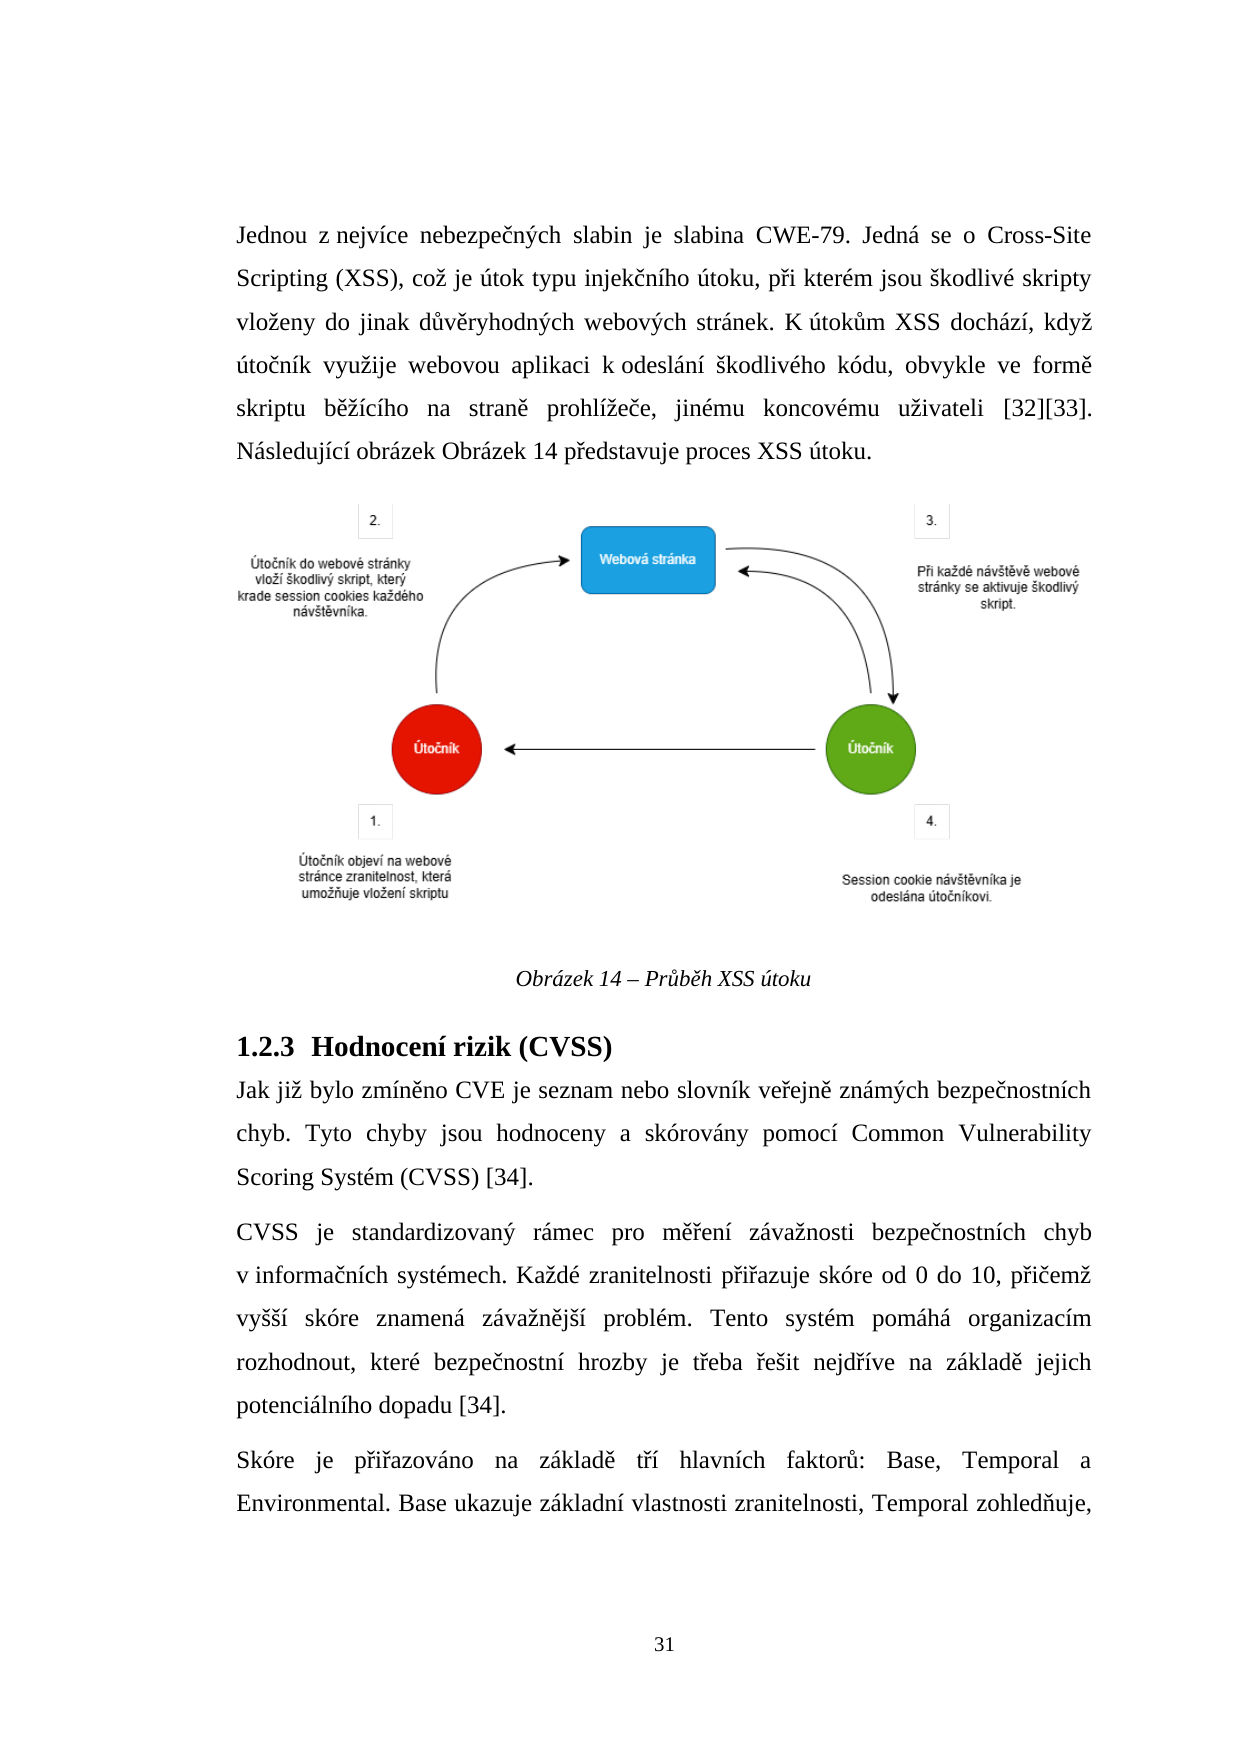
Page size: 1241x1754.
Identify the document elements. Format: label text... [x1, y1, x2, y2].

text CVSS je standardizovaný rámec pro měření závažnosti bezpečnostních chyb v informačních systémech. Každé zranitelnosti přiřazuje skóre od 0 do 10, přičemž vyšší skóre znamená závažnější problém. Tento systém pomáhá organizacím rozhodnout, které bezpečnostní hrozby je třeba řešit nejdříve na základě jejich potenciálního dopadu [34]. [236, 1217, 1092, 1418]
text Obrázek 14 – Průběh XSS útoku [236, 965, 1092, 991]
picture [236, 504, 1093, 927]
text Jak již bylo zmíněno CVE je seznam nebo slovník veřejně známých bezpečnostních chyb. Tyto chyby jsou hodnoceny a skórovány pomocí Common Vulnerability Scoring Systém (CVSS) [34]. [236, 1075, 1092, 1190]
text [236, 1445, 1092, 1517]
subtitle Hodnocení rizik (CVSS) [236, 1029, 1092, 1063]
text Jednou z nejvíce nebezpečných slabin je slabina CWE-79. Jedná se o Cross-Site Scripting (XSS), což je útok typu injekčního útoku, při kterém jsou škodlivé skripty vloženy do jinak důvěryhodných webových stránek. K útokům XSS dochází, když útočník využije webovou aplikaci k odeslání škodlivého kódu, obvykle ve formě skriptu běžícího na straně prohlížeče, jinému koncovému uživateli [32][33]. Následující obrázek 14 představuje proces XSS útoku. [236, 220, 1092, 465]
